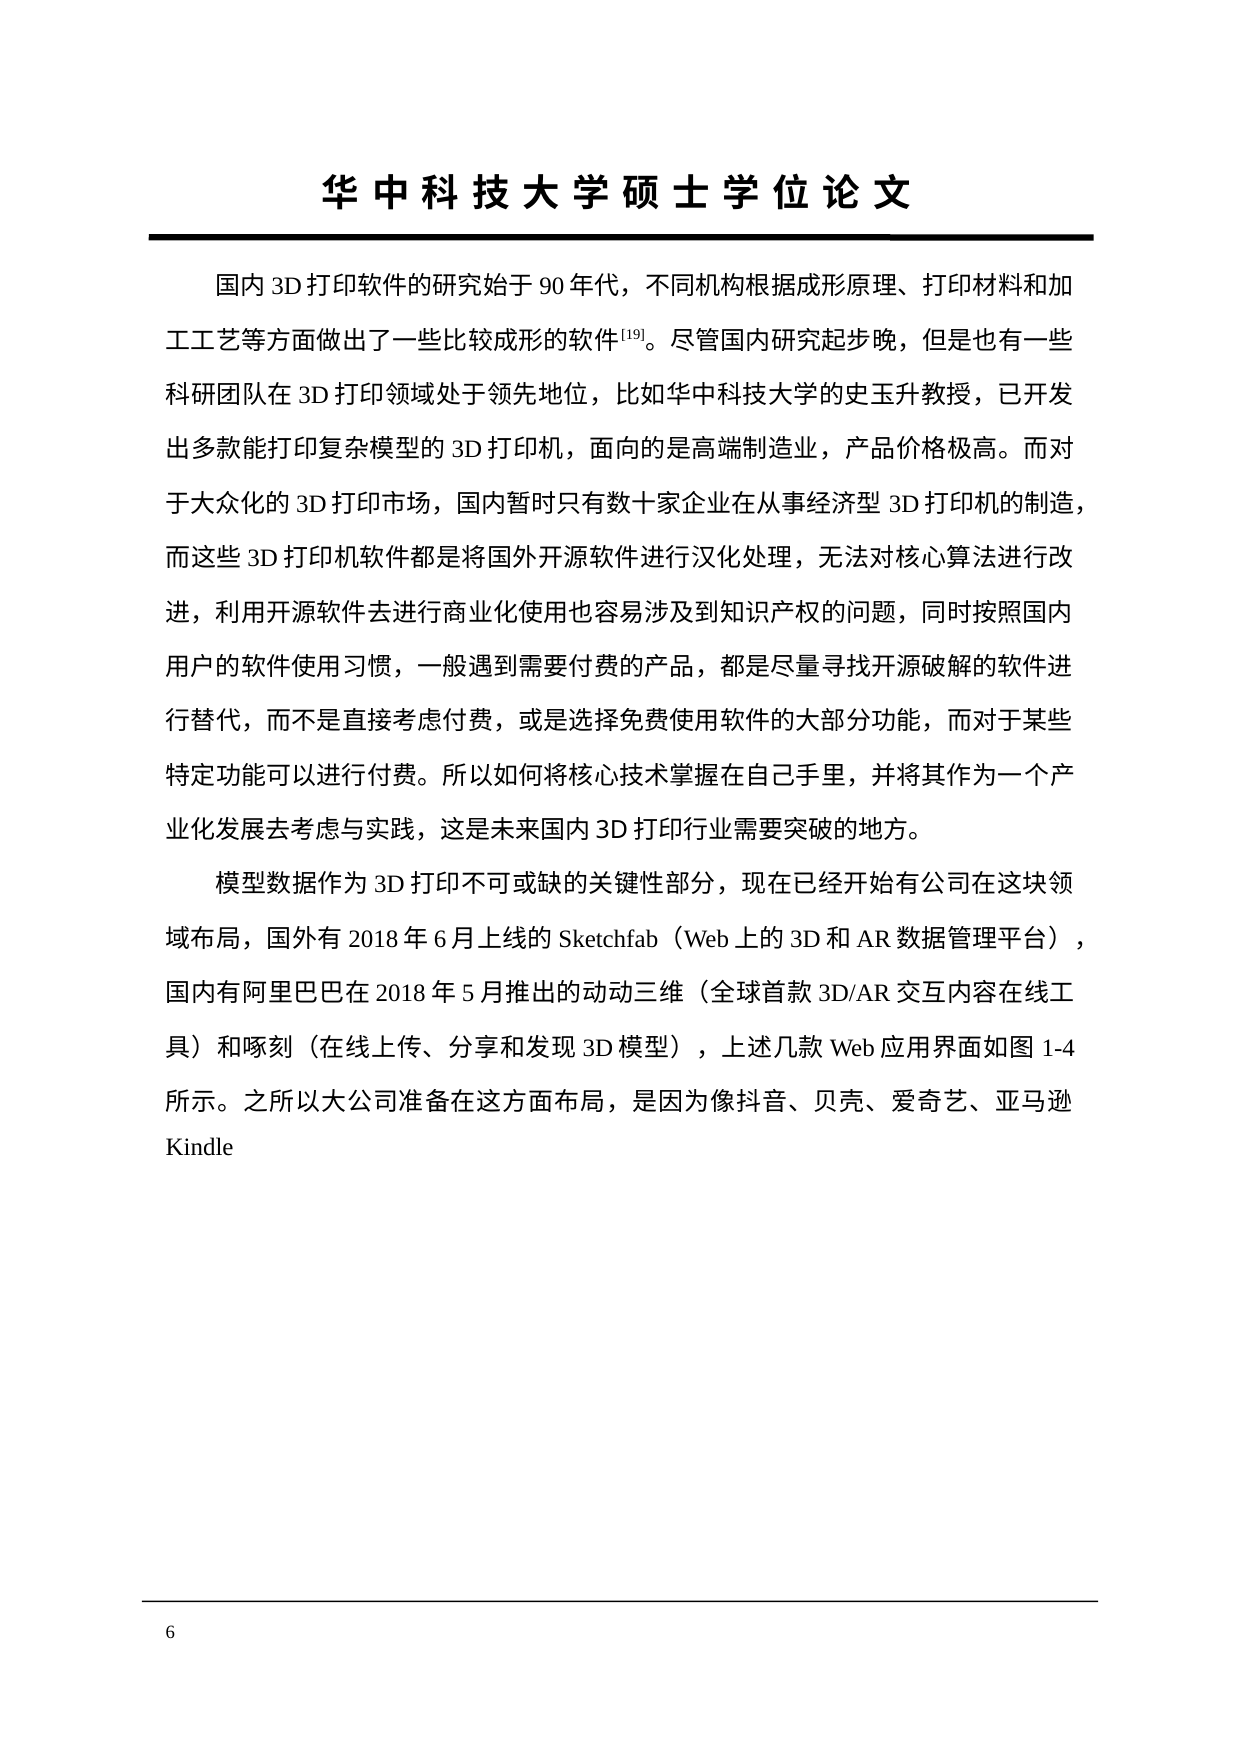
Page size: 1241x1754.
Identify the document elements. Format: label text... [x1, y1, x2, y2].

text 国内3D打印软件的研究始于90年代，不同机构根据成形原理、打印材料和加工工艺等方面做出了一些比较成形的软件[19]。尽管国内研究起步晚，但是也有一些科研团队在3D打印领域处于领先地位，比如华中科技大学的史玉升教授，已开发出多款能打印复杂模型的3D打印机，面向的是高端制造业，产品价格极高。而对于大众化的3D打印市场，国内暂时只有数十家企业在从事经济型3D打印机的制造，而这些3D打印机软件都是将国外开源软件进行汉化处理，无法对核心算法进行改进，利用开源软件去进行商业化使用也容易涉及到知识产权的问题，同时按照国内用户的软件使用习惯，一般遇到需要付费的产品，都是尽量寻找开源破解的软件进行替代，而不是直接考虑付费，或是选择免费使用软件的大部分功能，而对于某些特定功能可以进行付费。所以如何将核心技术掌握在自己手里，并将其作为一个产业化发展去考虑与实践，这是未来国内3D打印行业需要突破的地方。 [165, 266, 1075, 846]
text 模型数据作为3D打印不可或缺的关键性部分，现在已经开始有公司在这块领域布局，国外有2018年6月上线的Sketchfab（Web上的3D和AR数据管理平台），国内有阿里巴巴在2018年5月推出的动动三维（全球首款3D/AR交互内容在线工具）和啄刻（在线上传、分享和发现3D模型），上述几款Web应用界面如图 1-4所示。之所以大公司准备在这方面布局，是因为像抖音、贝壳、爱奇艺、亚马逊Kindle [165, 864, 1075, 1161]
